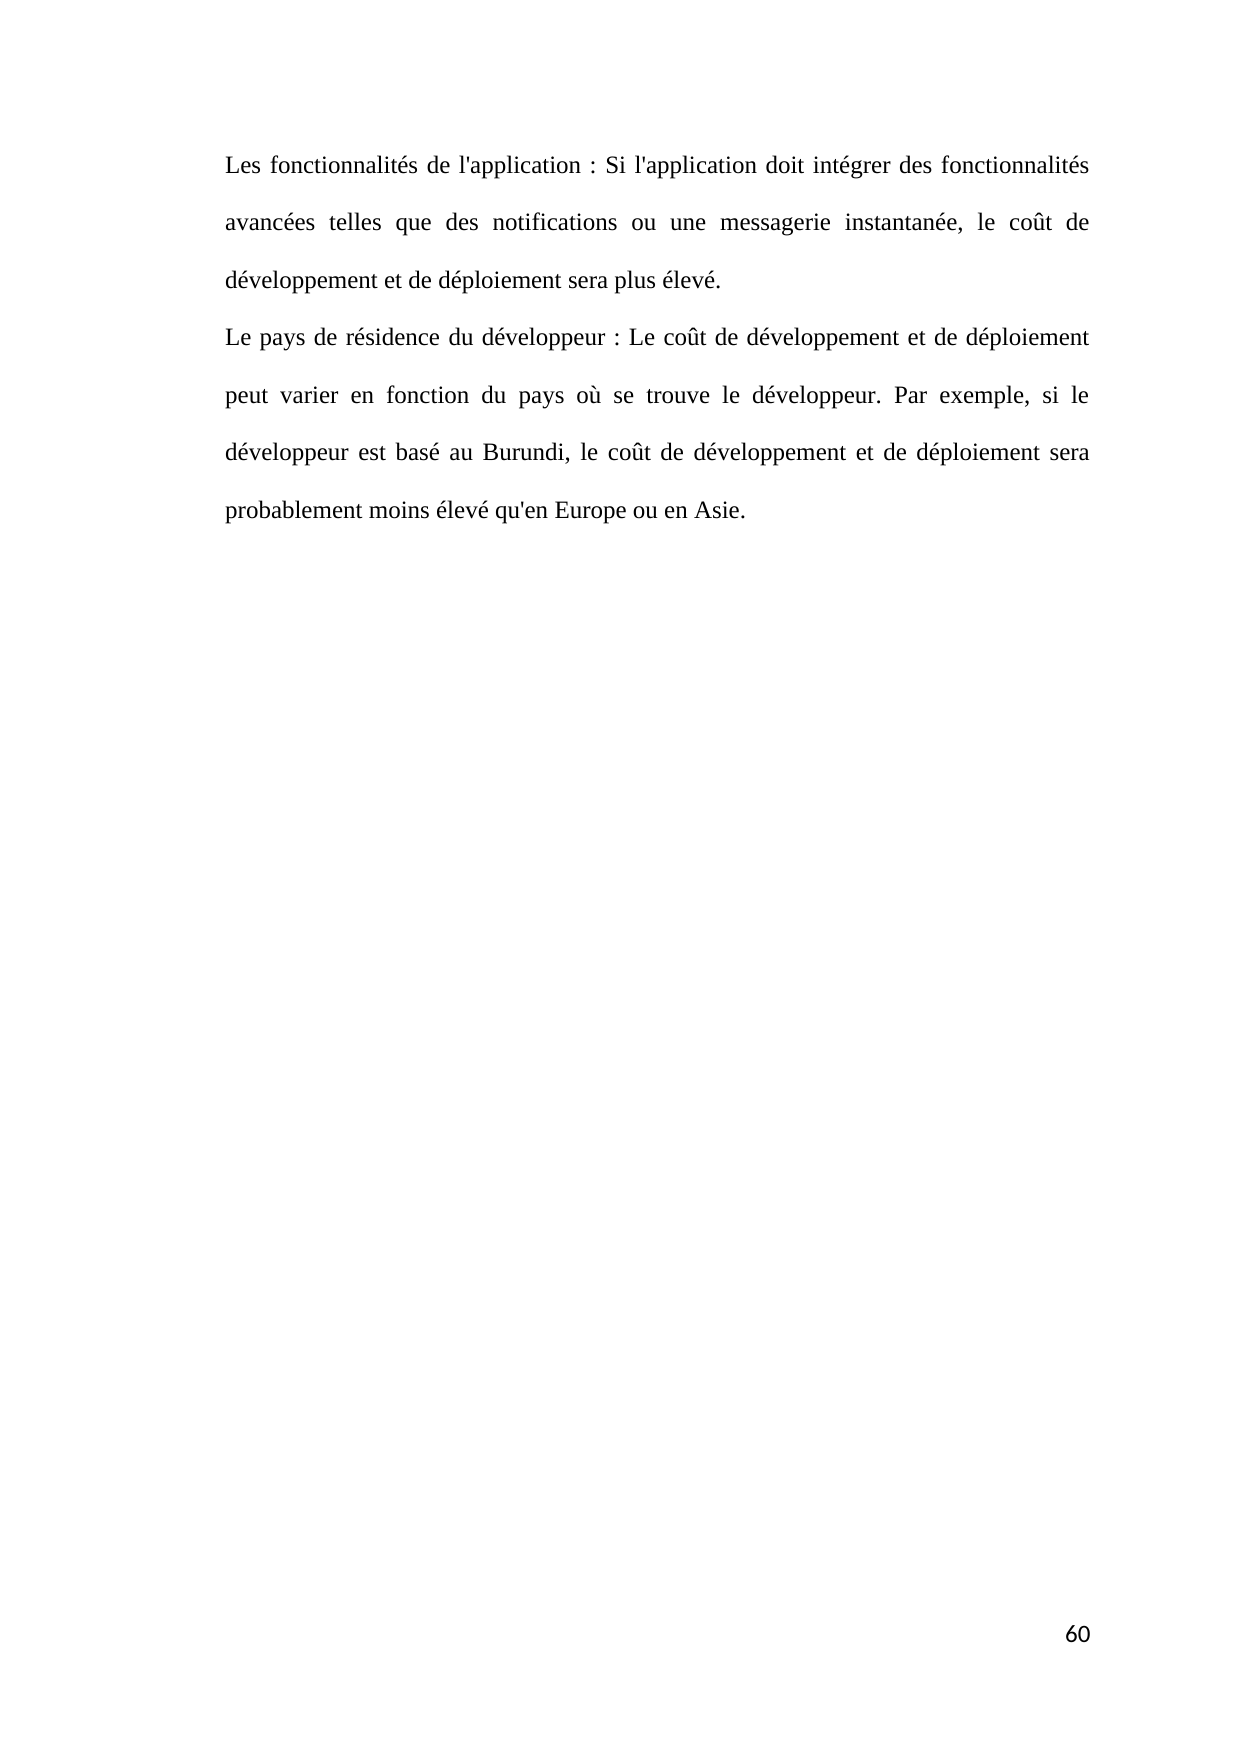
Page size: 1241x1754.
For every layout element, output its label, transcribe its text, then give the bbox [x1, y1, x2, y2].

text Le pays de résidence du développeur : Le coût de développement et de déploiement peut varier en fonction du pays où se trouve le développeur. Par exemple, si le développeur est basé au Burundi, le coût de développement et de déploiement sera probablement moins élevé qu'en Europe ou en Asie. [225, 322, 1090, 524]
text Les fonctionnalités de l'application : Si l'application doit intégrer des fonctionnalités avancées telles que des notifications ou une messagerie instantanée, le coût de développement et de déploiement sera plus élevé. [225, 150, 1090, 294]
